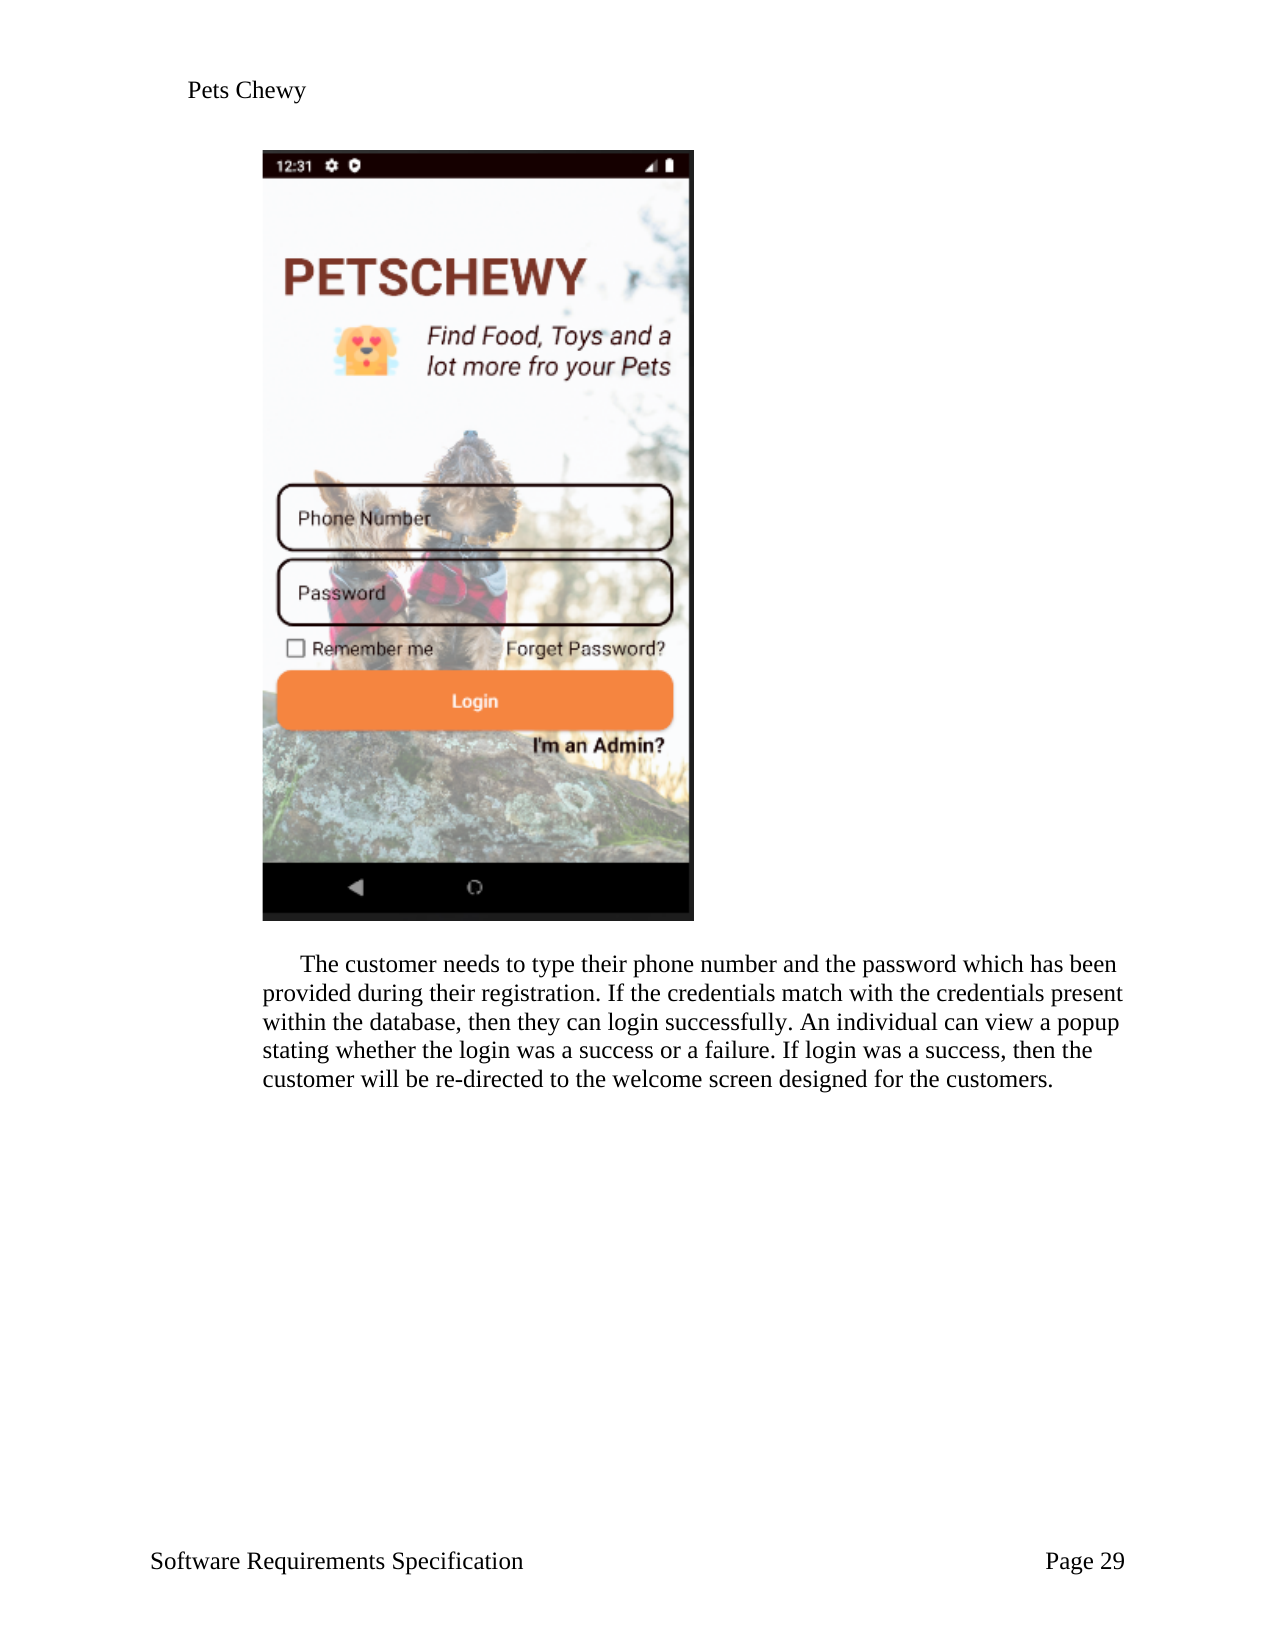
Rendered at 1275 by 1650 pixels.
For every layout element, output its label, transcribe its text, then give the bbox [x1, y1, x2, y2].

picture [262, 150, 694, 921]
list The customer needs to type their phone number and the password which has been provided during their registration. If the credentials match with the credentials present within the database, then they can login successfully. An individual can view a popup stating whether the login was a success or a failure. If login was a success, then the customer will be re-directed to the welcome screen designed for the customers. [262, 949, 1125, 1093]
